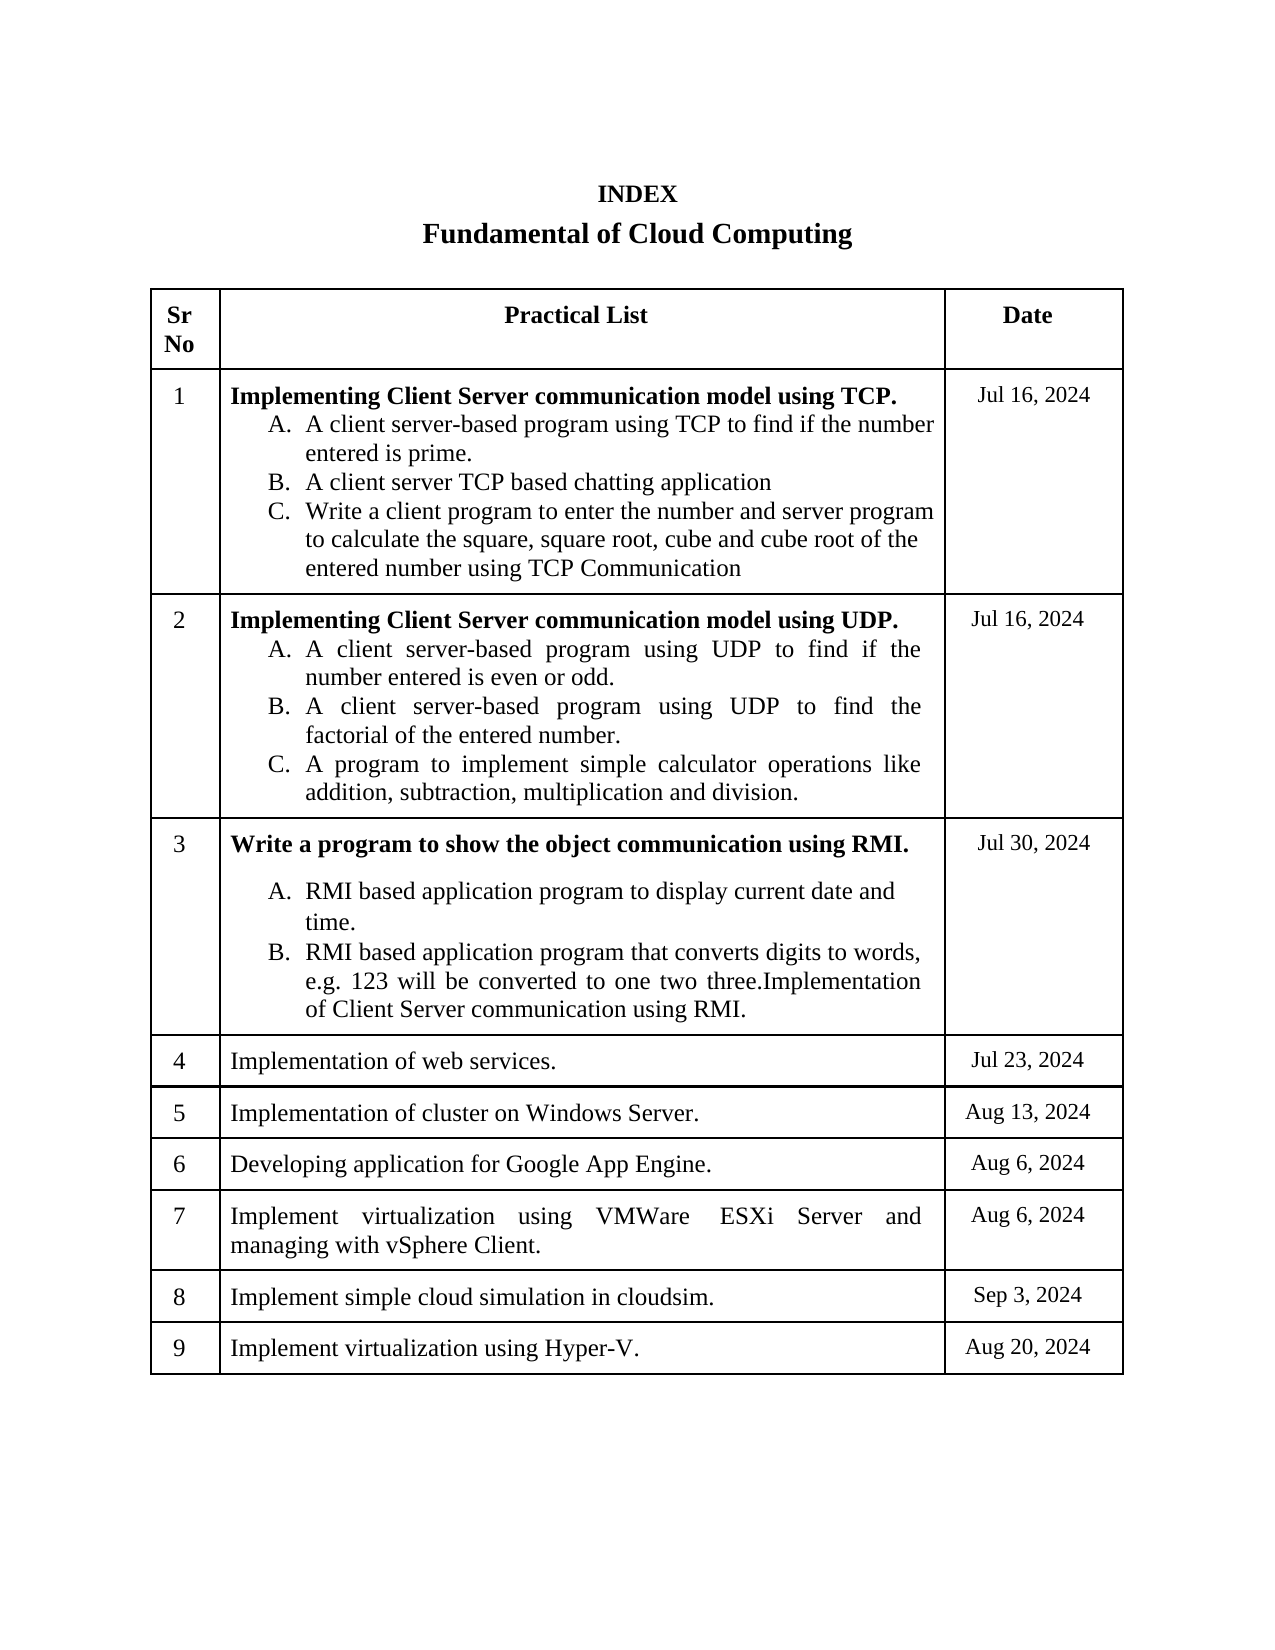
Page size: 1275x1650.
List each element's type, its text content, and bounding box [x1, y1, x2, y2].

table_cell 7 [152, 1191, 219, 1269]
table_cell 2 [152, 595, 219, 817]
table_cell 3 [152, 819, 219, 1034]
table_cell 9 [152, 1323, 219, 1372]
table_header Sr No [152, 290, 219, 368]
table_cell Write a program to show the object communication using RMI. RMI based application program to display current date and time. RMI based application program that converts digits to words, e.g. 123 will be converted to one two three.Implementation of Client Server communication using RMI. [221, 819, 944, 1034]
table_cell Jul 23, 2024 [946, 1036, 1122, 1085]
table_cell Aug 6, 2024 [946, 1191, 1122, 1269]
table_cell Aug 13, 2024 [946, 1088, 1122, 1137]
table_cell Implement simple cloud simulation in cloudsim. [221, 1271, 944, 1321]
table_cell 1 [152, 370, 219, 592]
table_cell 4 [152, 1036, 219, 1085]
table_cell 8 [152, 1271, 219, 1321]
table_cell Implement virtualization using VMWare ESXi Server and managing with vSphere Client. [221, 1191, 944, 1269]
table_cell 6 [152, 1139, 219, 1189]
subtitle INDEX [150, 179, 1125, 208]
table_header Practical List [221, 290, 944, 368]
table_cell Implementing Client Server communication model using UDP. A client server-based program using UDP to find if the number entered is even or odd. A client server-based program using UDP to find the factorial of the entered number. A program to implement simple calculator operations like addition, subtraction, multiplication and division. [221, 595, 944, 817]
table_header Date [946, 290, 1122, 368]
table_cell Sep 3, 2024 [946, 1271, 1122, 1321]
table_cell Developing application for Google App Engine. [221, 1139, 944, 1189]
table_cell Implementation of cluster on Windows Server. [221, 1088, 944, 1137]
table_cell Implement virtualization using Hyper-V. [221, 1323, 944, 1372]
table_cell Jul 30, 2024 [946, 819, 1122, 1034]
table_cell Implementation of web services. [221, 1036, 944, 1085]
table_cell Jul 16, 2024 [946, 595, 1122, 817]
table_cell Jul 16, 2024 [946, 370, 1122, 592]
table_cell Implementing Client Server communication model using TCP. A client server-based program using TCP to find if the number entered is prime. A client server TCP based chatting application Write a client program to enter the number and server program to calculate the square, square root, cube and cube root of the entered number using TCP Communication [221, 370, 944, 592]
table_cell 5 [152, 1088, 219, 1137]
text Fundamental of Cloud Computing [150, 216, 1125, 250]
table_cell Aug 20, 2024 [946, 1323, 1122, 1372]
table_cell Aug 6, 2024 [946, 1139, 1122, 1189]
